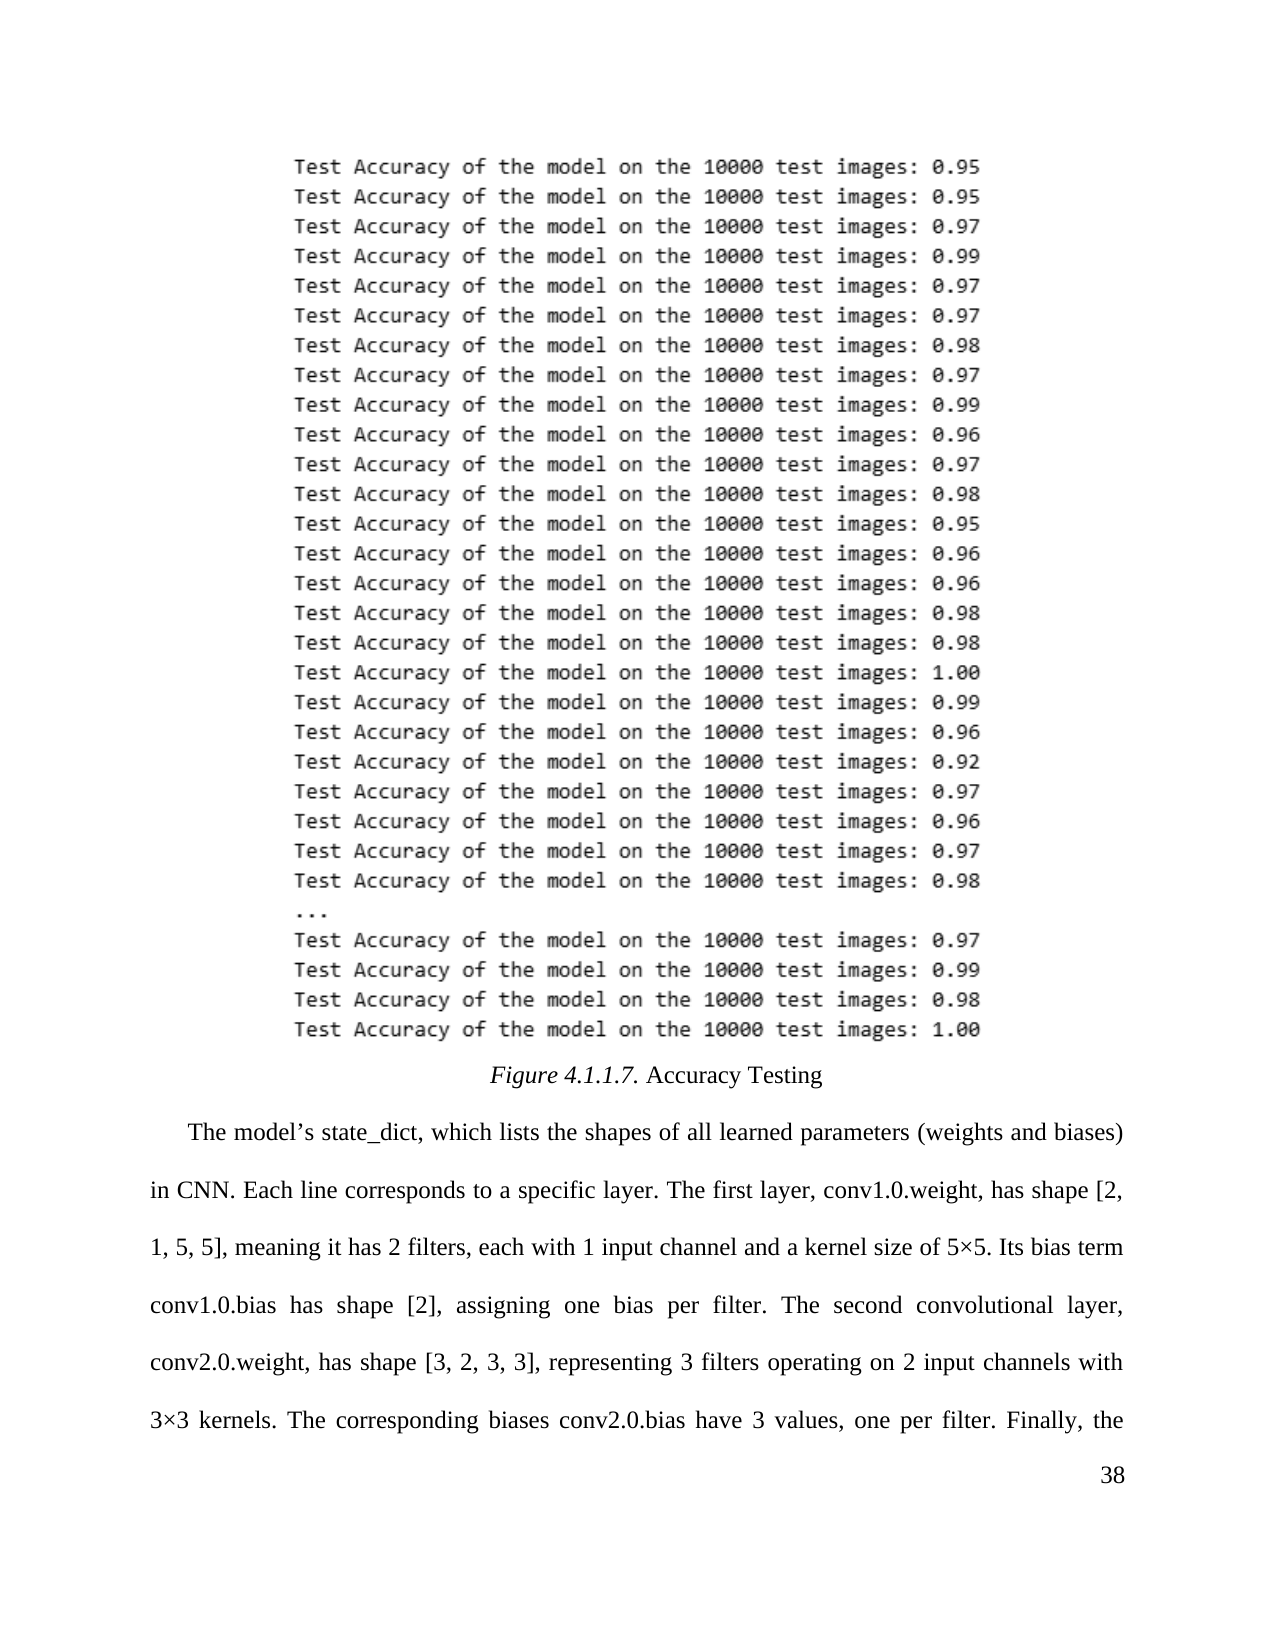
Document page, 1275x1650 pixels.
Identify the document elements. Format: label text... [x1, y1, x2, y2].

picture [283, 150, 992, 1046]
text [150, 1117, 1125, 1433]
text Figure 4.1.1.7. Accuracy Testing [187, 1060, 1125, 1088]
